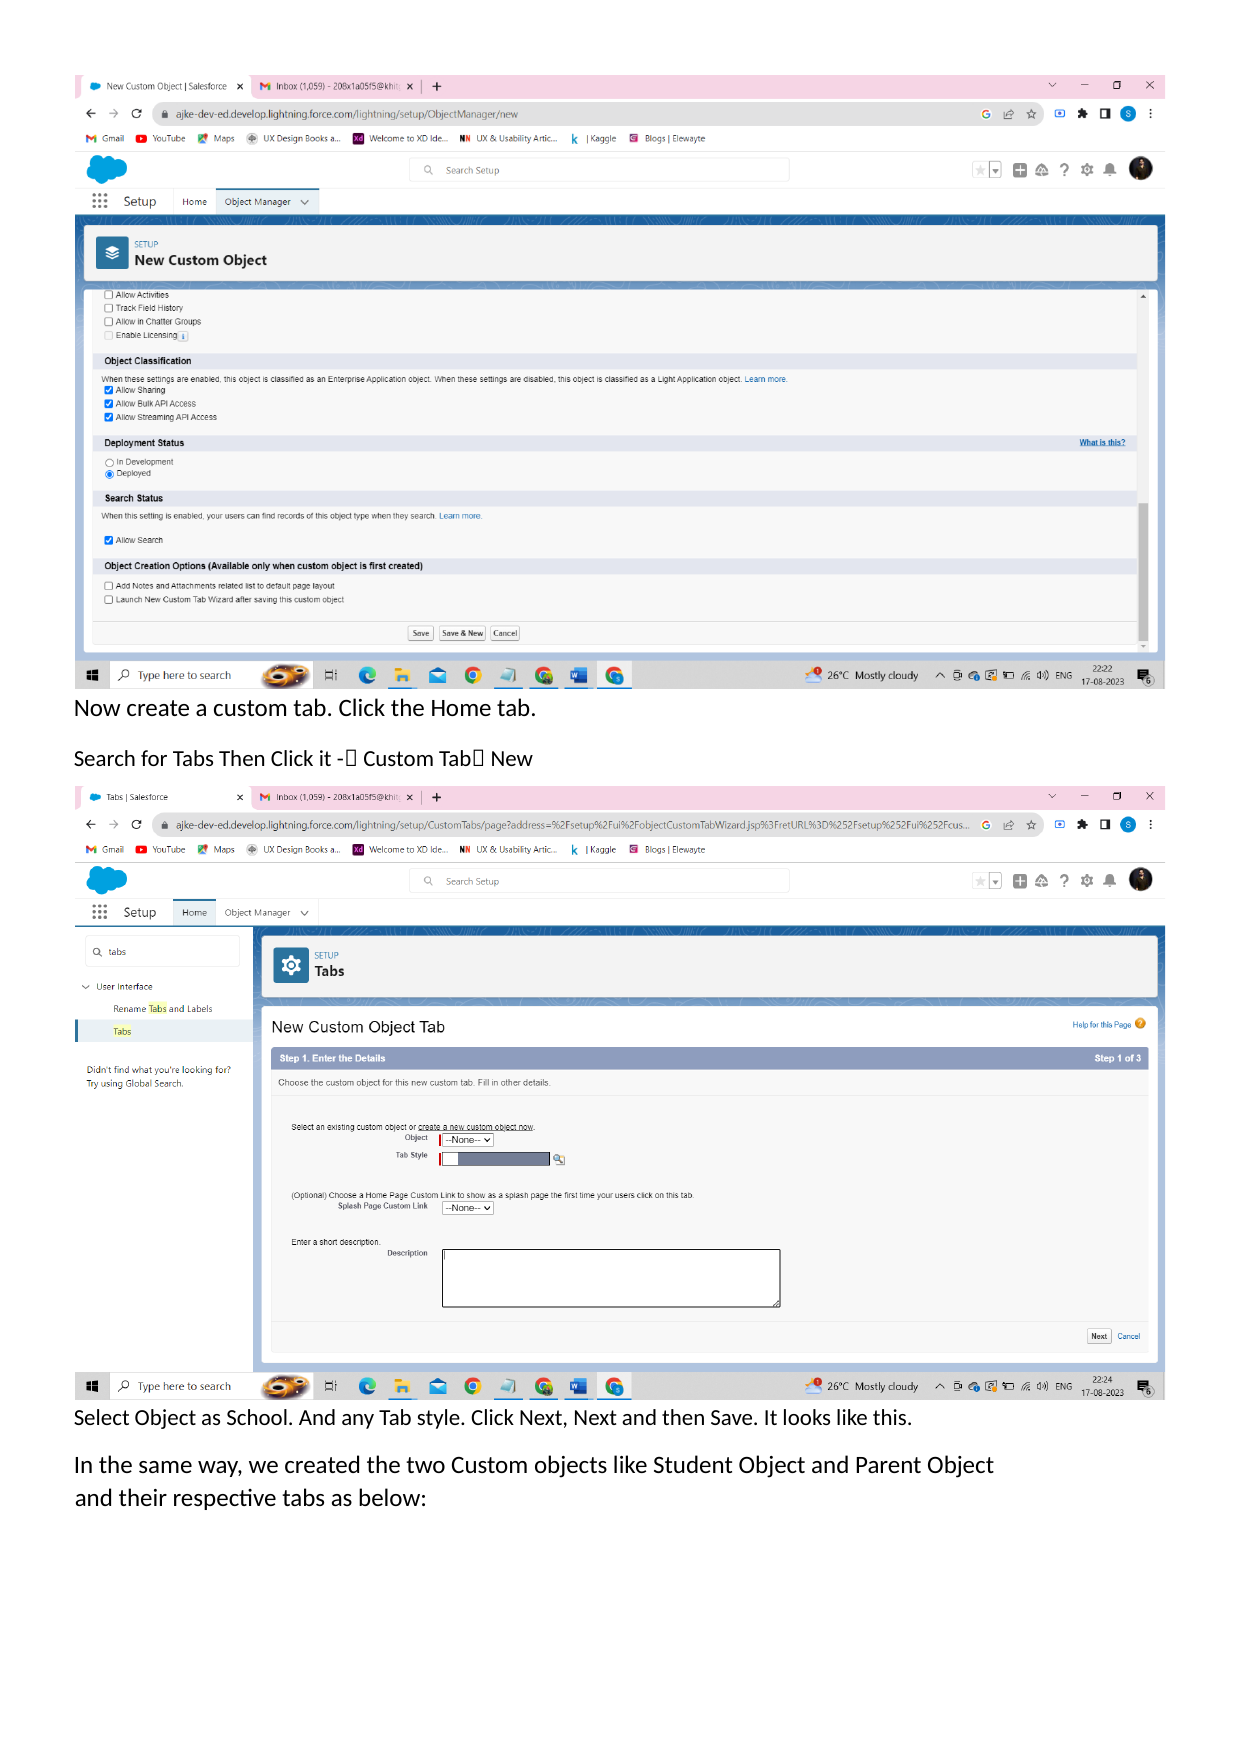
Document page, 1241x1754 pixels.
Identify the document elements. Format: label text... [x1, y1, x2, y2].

text Search for Tabs Then Click it - Custom Tab New [73, 741, 1165, 773]
text Now create a custom tab. Click the Home tab. [73, 692, 1028, 722]
text In the same way, we created the two Custom objects like Student Object and Parent Object and their respective tabs as below: [73, 1450, 1028, 1513]
picture [75, 786, 1166, 1400]
text Select Object as School. And any Tab style. Click Next, Next and then Save. It looks like this. [73, 1403, 1165, 1431]
picture [75, 75, 1166, 689]
